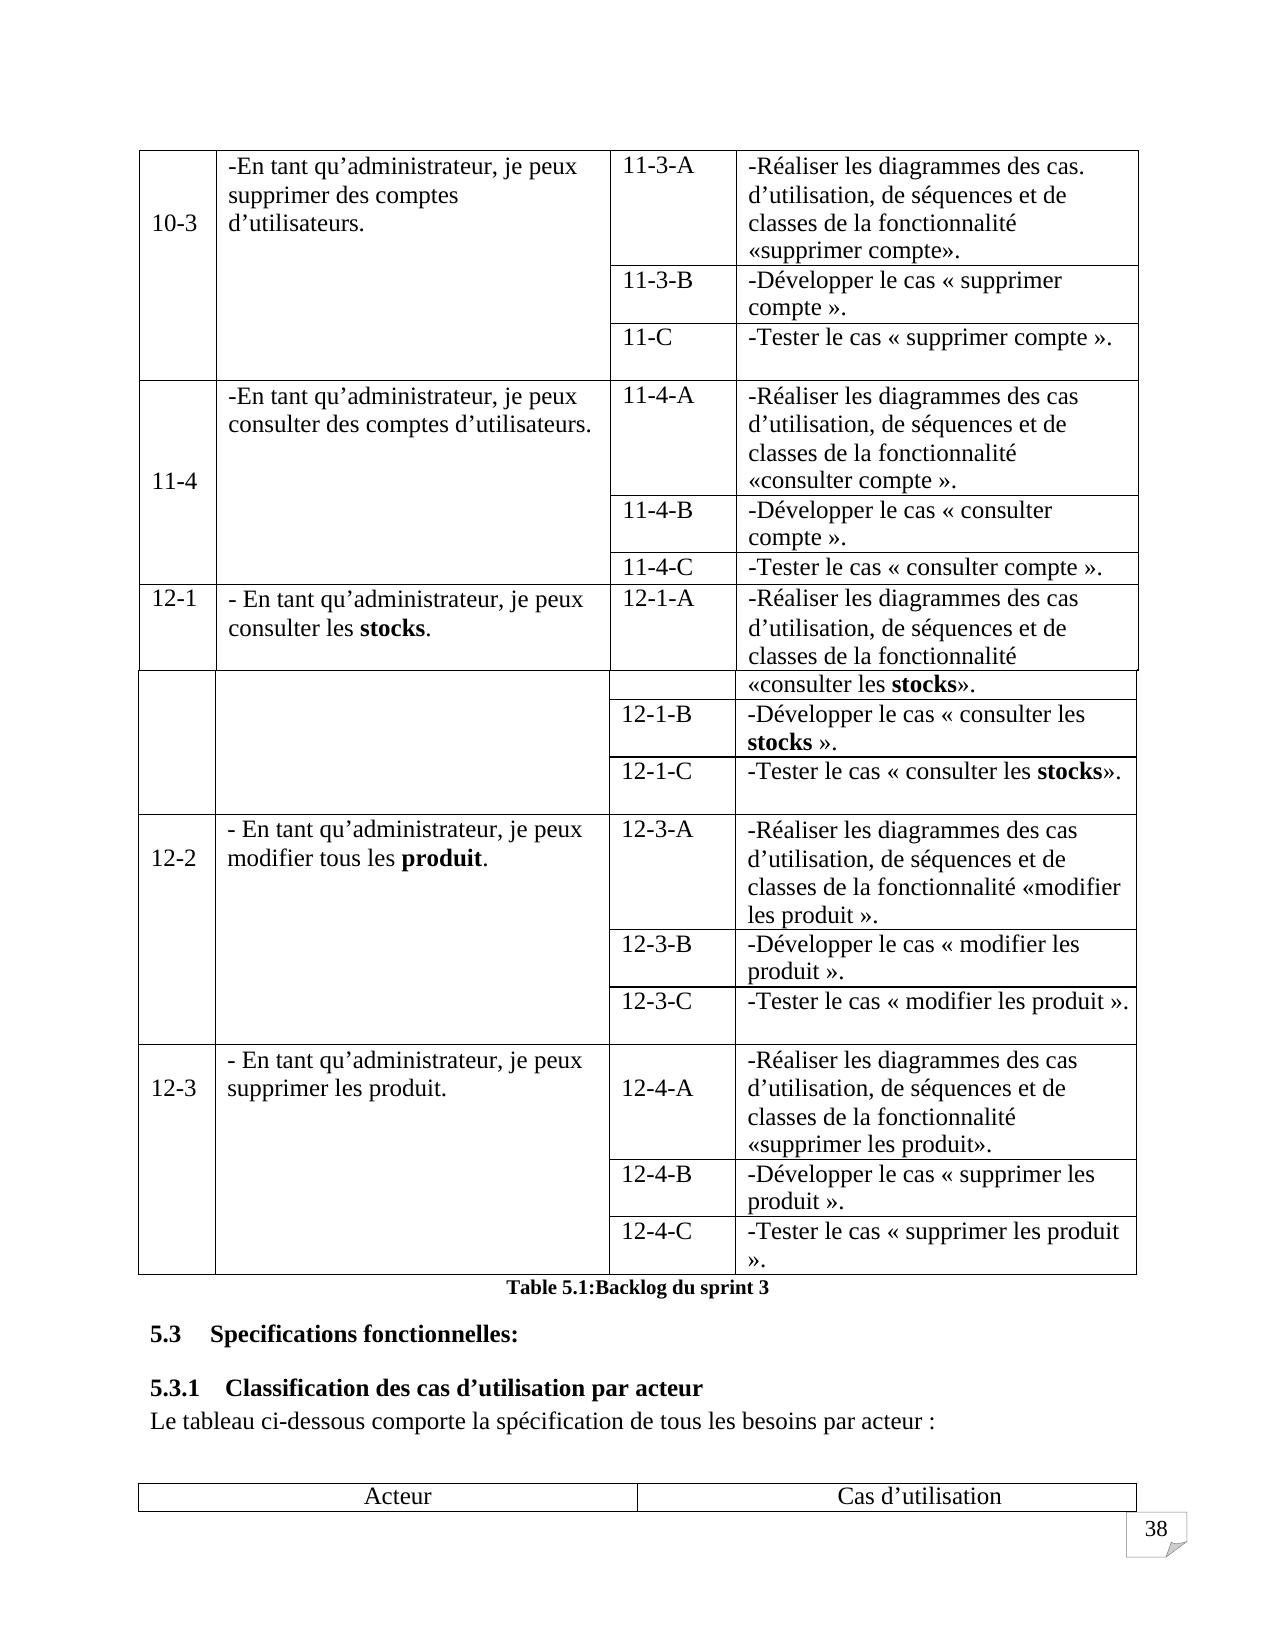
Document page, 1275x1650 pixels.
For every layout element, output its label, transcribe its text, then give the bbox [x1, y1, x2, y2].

subtitle Specifications fonctionnelles: [150, 1319, 1164, 1348]
table_cell -Développer le cas « supprimer les produit ». [736, 1160, 1136, 1216]
table_cell 12-1 [140, 585, 216, 670]
table_cell [610, 671, 735, 699]
table_cell -Développer le cas « modifier les produit ». [736, 930, 1136, 986]
text Table 5.1:Backlog du sprint 3 [154, 1275, 1121, 1299]
table_cell 12-3-C [610, 988, 735, 1044]
table_cell -En tant qu’administrateur, je peux supprimer des comptes d’utilisateurs. [217, 151, 610, 380]
table_cell -Tester le cas « supprimer compte ». [737, 324, 1138, 380]
picture [1168, 1543, 1187, 1557]
table_cell -Réaliser les diagrammes des cas d’utilisation, de séquences et de classes de la fonctionnalité [737, 585, 1138, 670]
table_cell [139, 671, 215, 814]
table_cell - En tant qu’administrateur, je peux modifier tous les produit. [216, 815, 609, 1044]
table_cell 12-1-B [610, 700, 735, 756]
table_header Cas d’utilisation [638, 1484, 1136, 1511]
table_cell 12-1-A [611, 585, 736, 670]
table_cell «consulter les stocks». [736, 671, 1136, 699]
table_cell -Tester le cas « consulter les stocks». [736, 758, 1136, 814]
table_cell -En tant qu’administrateur, je peux consulter des comptes d’utilisateurs. [217, 381, 610, 583]
table_cell 11-3-B [611, 266, 736, 322]
table_cell 12-3 [139, 1045, 215, 1273]
table_cell 10-3 [140, 151, 216, 380]
text Le tableau ci-dessous comporte la spécification de tous les besoins par acteur : [150, 1406, 1164, 1434]
table_cell 12-2 [139, 815, 215, 1044]
table_cell -Réaliser les diagrammes des cas d’utilisation, de séquences et de classes de la fonctionnalité «supprimer les produit». [736, 1045, 1136, 1159]
table_cell -Réaliser les diagrammes des cas d’utilisation, de séquences et de classes de la fonctionnalité «consulter compte ». [737, 381, 1138, 495]
table_cell -Développer le cas « supprimer compte ». [737, 266, 1138, 322]
table_cell -Réaliser les diagrammes des cas. d’utilisation, de séquences et de classes de la fonctionnalité «supprimer compte». [737, 151, 1138, 265]
table_cell 11-C [611, 324, 736, 380]
picture [1168, 1544, 1181, 1554]
table_cell 11-4 [140, 381, 216, 583]
table_cell -Tester le cas « modifier les produit ». [736, 988, 1136, 1044]
table_cell 12-4-C [610, 1217, 735, 1273]
table_cell 12-4-A [610, 1045, 735, 1159]
table_cell 11-4-C [611, 553, 736, 583]
table_cell 12-3-A [610, 815, 735, 929]
table_cell 11-4-A [611, 381, 736, 495]
list Classification des cas d’utilisation par acteur [150, 1373, 1164, 1402]
table_cell -Tester le cas « supprimer les produit ». [736, 1217, 1136, 1273]
picture [1165, 1541, 1171, 1556]
table_cell -Réaliser les diagrammes des cas d’utilisation, de séquences et de classes de la fonctionnalité «modifier les produit ». [736, 815, 1136, 929]
table_cell -Tester le cas « consulter compte ». [737, 553, 1138, 583]
table_cell -Développer le cas « consulter compte ». [737, 496, 1138, 552]
table_cell - En tant qu’administrateur, je peux supprimer les produit. [216, 1045, 609, 1273]
table_cell 12-1-C [610, 758, 735, 814]
table_cell 11-3-A [611, 151, 736, 265]
table_header Acteur [139, 1484, 637, 1511]
table_cell 12-3-B [610, 930, 735, 986]
table_cell 12-4-B [610, 1160, 735, 1216]
table_cell - En tant qu’administrateur, je peux consulter les stocks. [217, 585, 610, 670]
table_cell [216, 671, 609, 814]
table_cell -Développer le cas « consulter les stocks ». [736, 700, 1136, 756]
table_cell 11-4-B [611, 496, 736, 552]
